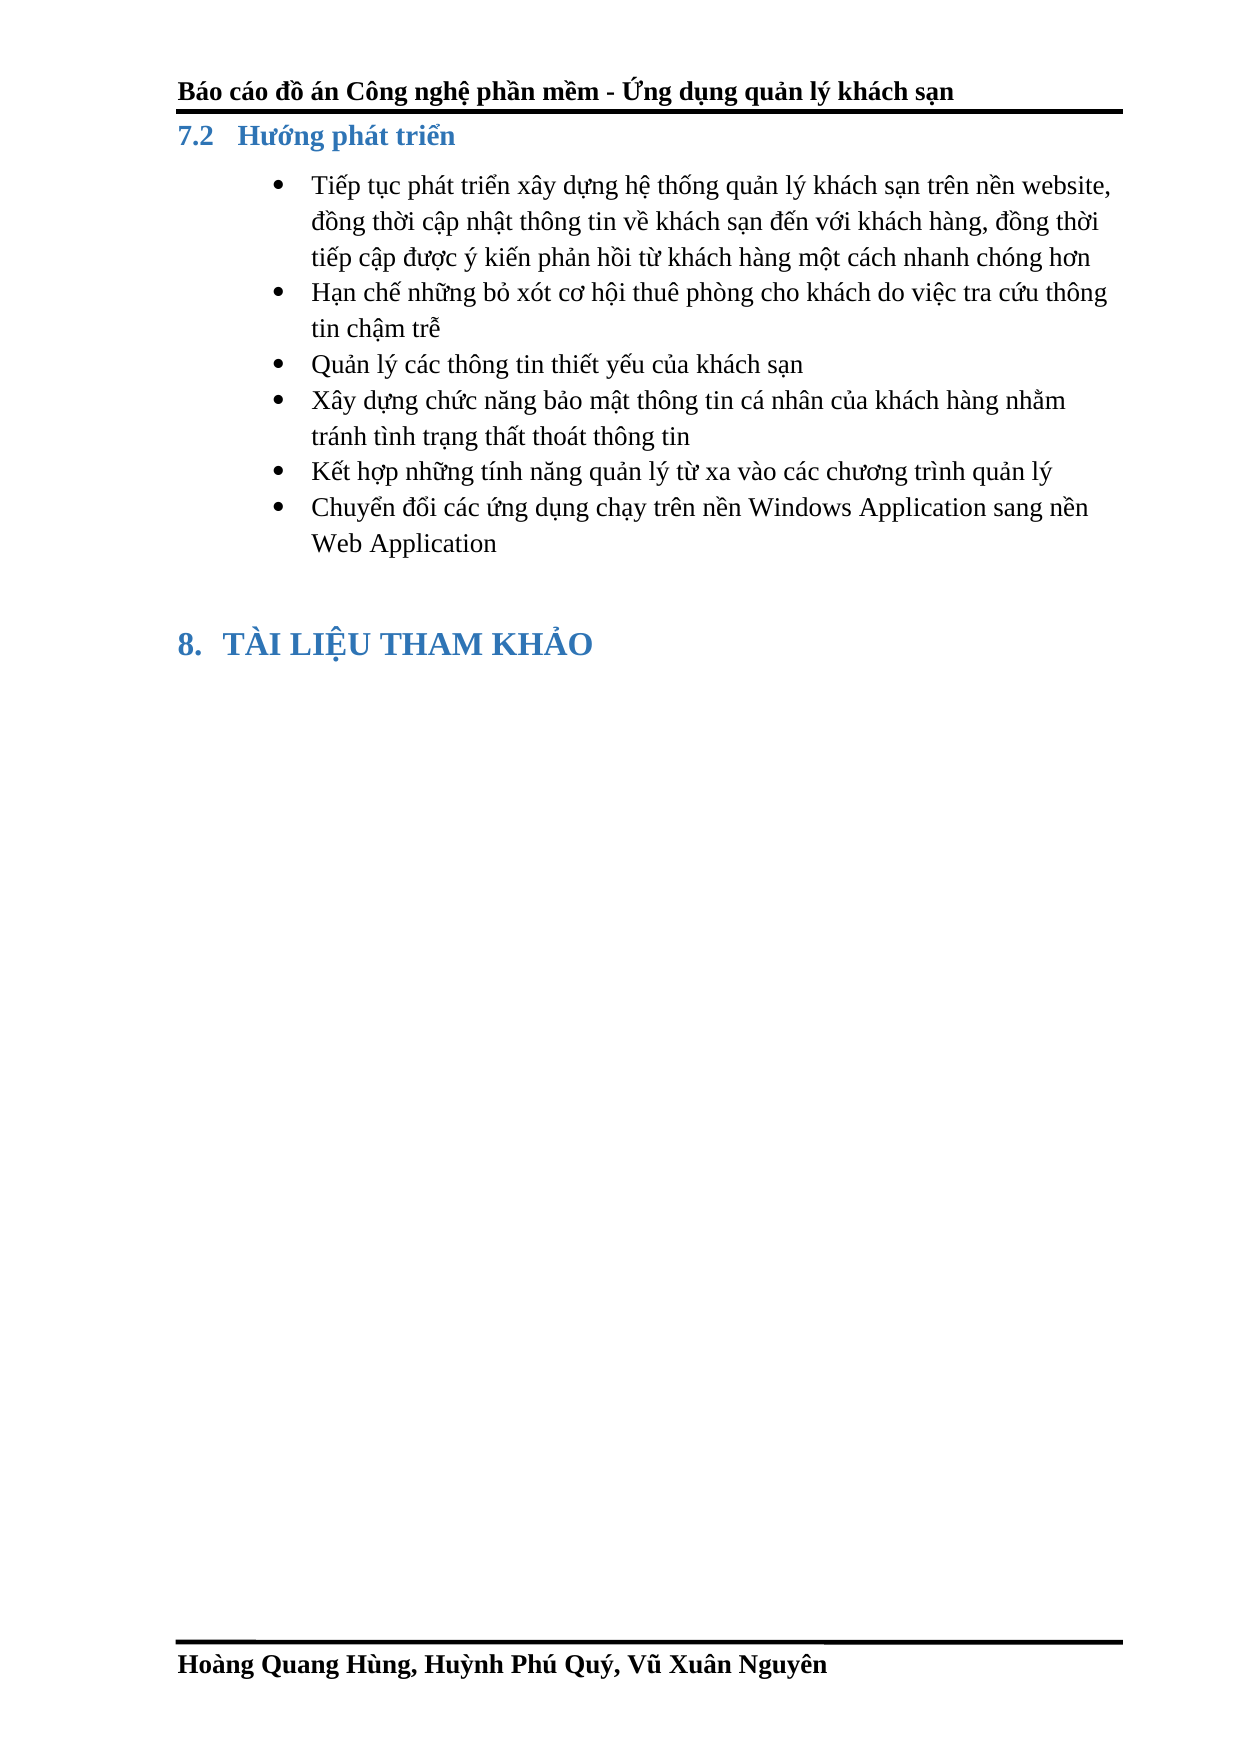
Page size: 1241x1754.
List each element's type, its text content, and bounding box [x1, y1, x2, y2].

list Xây dựng chức năng bảo mật thông tin cá nhân của khách hàng nhằm tránh tình trạng thất thoát thông tin [274, 384, 1122, 451]
list Kết hợp những tính năng quản lý từ xa vào các chương trình quản lý [274, 456, 1122, 487]
subtitle TÀI LIỆU THAM KHẢO [177, 624, 1122, 662]
list Quản lý các thông tin thiết yếu của khách sạn [274, 348, 1122, 379]
list Hạn chế những bỏ xót cơ hội thuê phòng cho khách do việc tra cứu thông tin chậm trễ [274, 276, 1122, 343]
subtitle Hướng phát triển [177, 118, 1122, 152]
list Chuyển đổi các ứng dụng chạy trên nền Windows Application sang nền Web Application [274, 491, 1122, 558]
list Tiếp tục phát triển xây dựng hệ thống quản lý khách sạn trên nền website, đồng thời cập nhật thông tin về khách sạn đến với khách hàng, đồng thời tiếp cập được ý kiến phản hồi từ khách hàng một cách nhanh chóng hơn [274, 169, 1122, 272]
